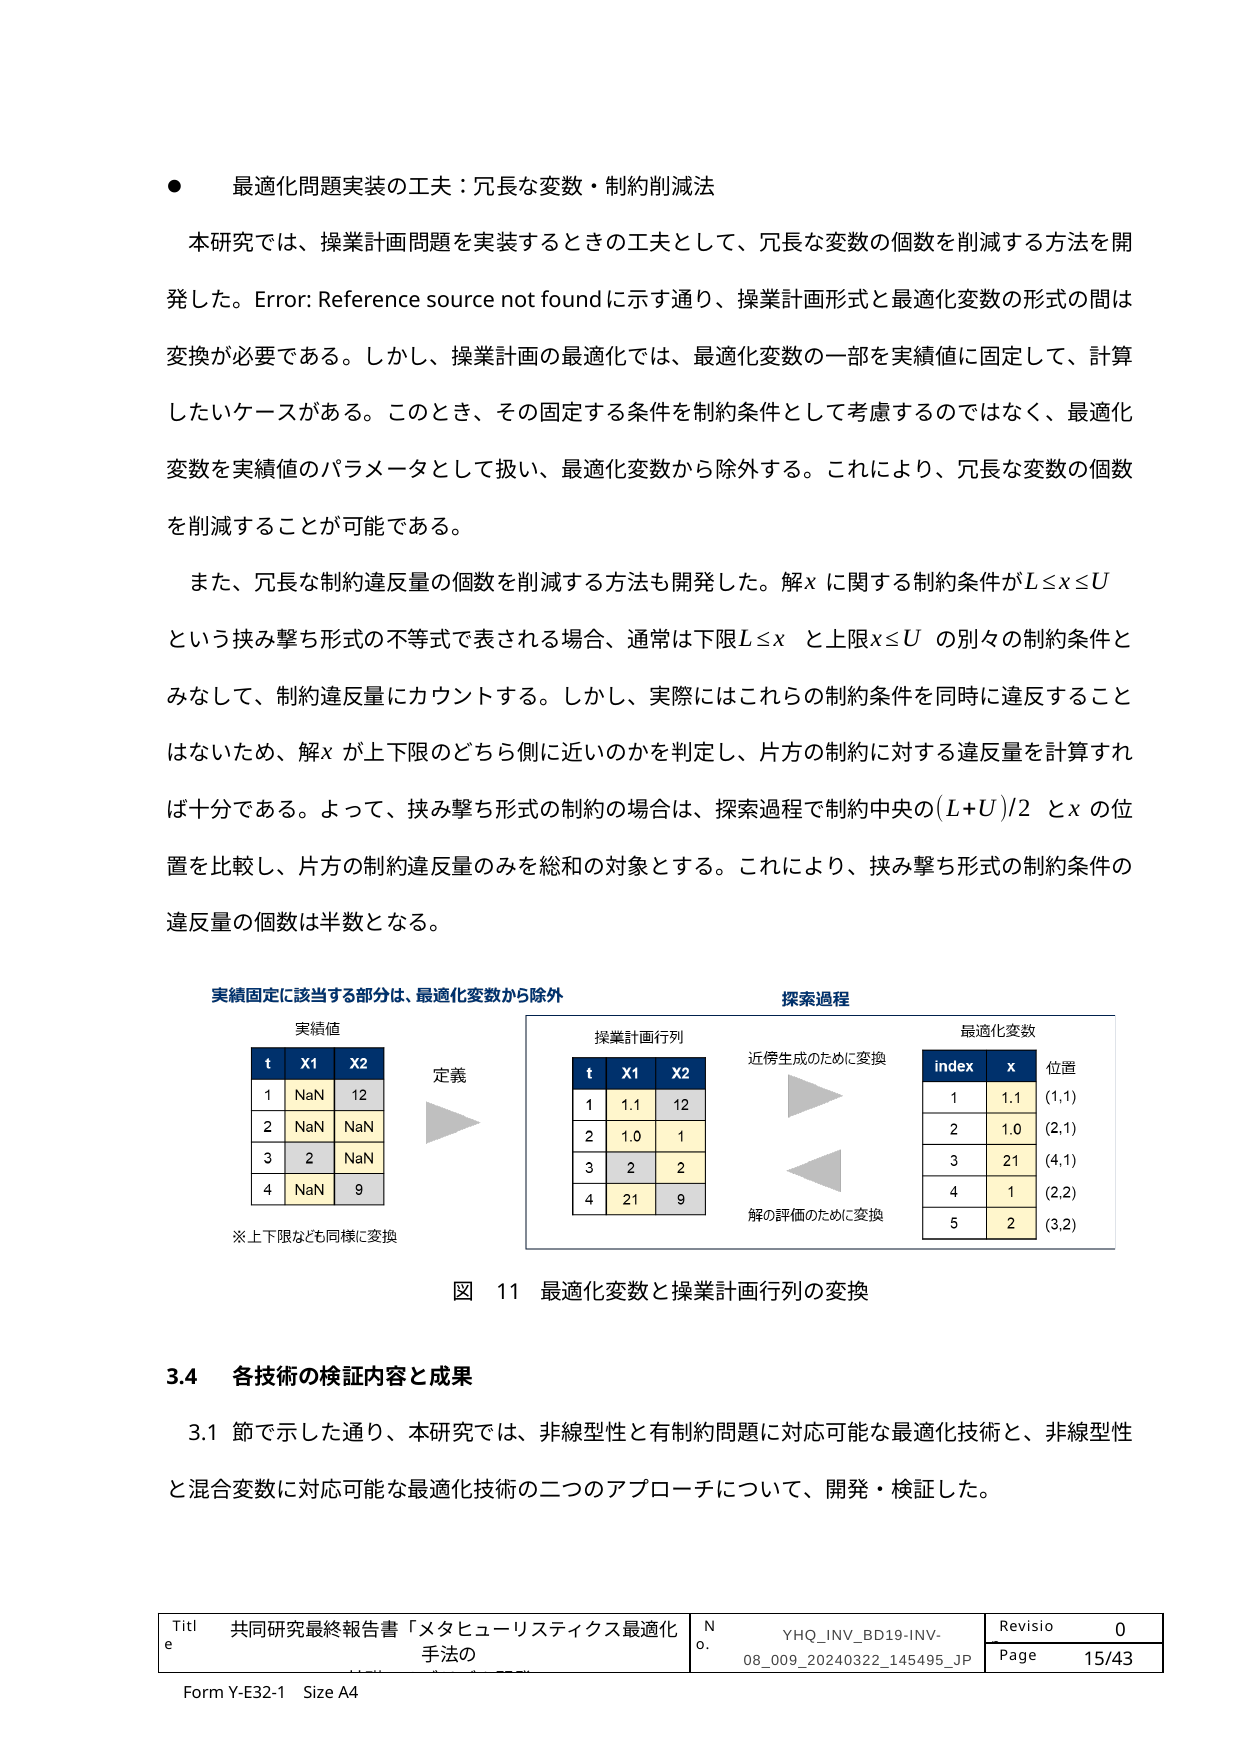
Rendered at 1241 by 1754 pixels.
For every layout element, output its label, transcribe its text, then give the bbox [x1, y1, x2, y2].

subtitle 3.4 各技術の検証内容と成果 [166, 1346, 1133, 1403]
text また、冗長な制約違反量の個数を削減する方法も開発した。解に関する制約条件がという挟み撃ち形式の不等式で表される場合、通常は下限と上限の別々の制約条件とみなして、制約違反量にカウントする。しかし、実際にはこれらの制約条件を同時に違反することはないため、解が上下限のどちら側に近いのかを判定し、片方の制約に対する違反量を計算すれば十分である。よって、挟み撃ち形式の制約の場合は、探索過程で制約中央のとの位置を比較し、片方の制約違反量のみを総和の対象とする。これにより、挟み撃ち形式の制約条件の違反量の個数は半数となる。 [166, 553, 1133, 949]
list 最適化問題実装の工夫：冗長な変数・制約削減法 [166, 156, 1133, 213]
text 3.1節で示した通り、本研究では、非線型性と有制約問題に対応可能な最適化技術と、非線型性と混合変数に対応可能な最適化技術の二つのアプローチについて、開発・検証した。 [166, 1403, 1133, 1516]
text 図 11 最適化変数と操業計画行列の変換 [254, 1261, 1045, 1318]
picture [199, 979, 1116, 1254]
